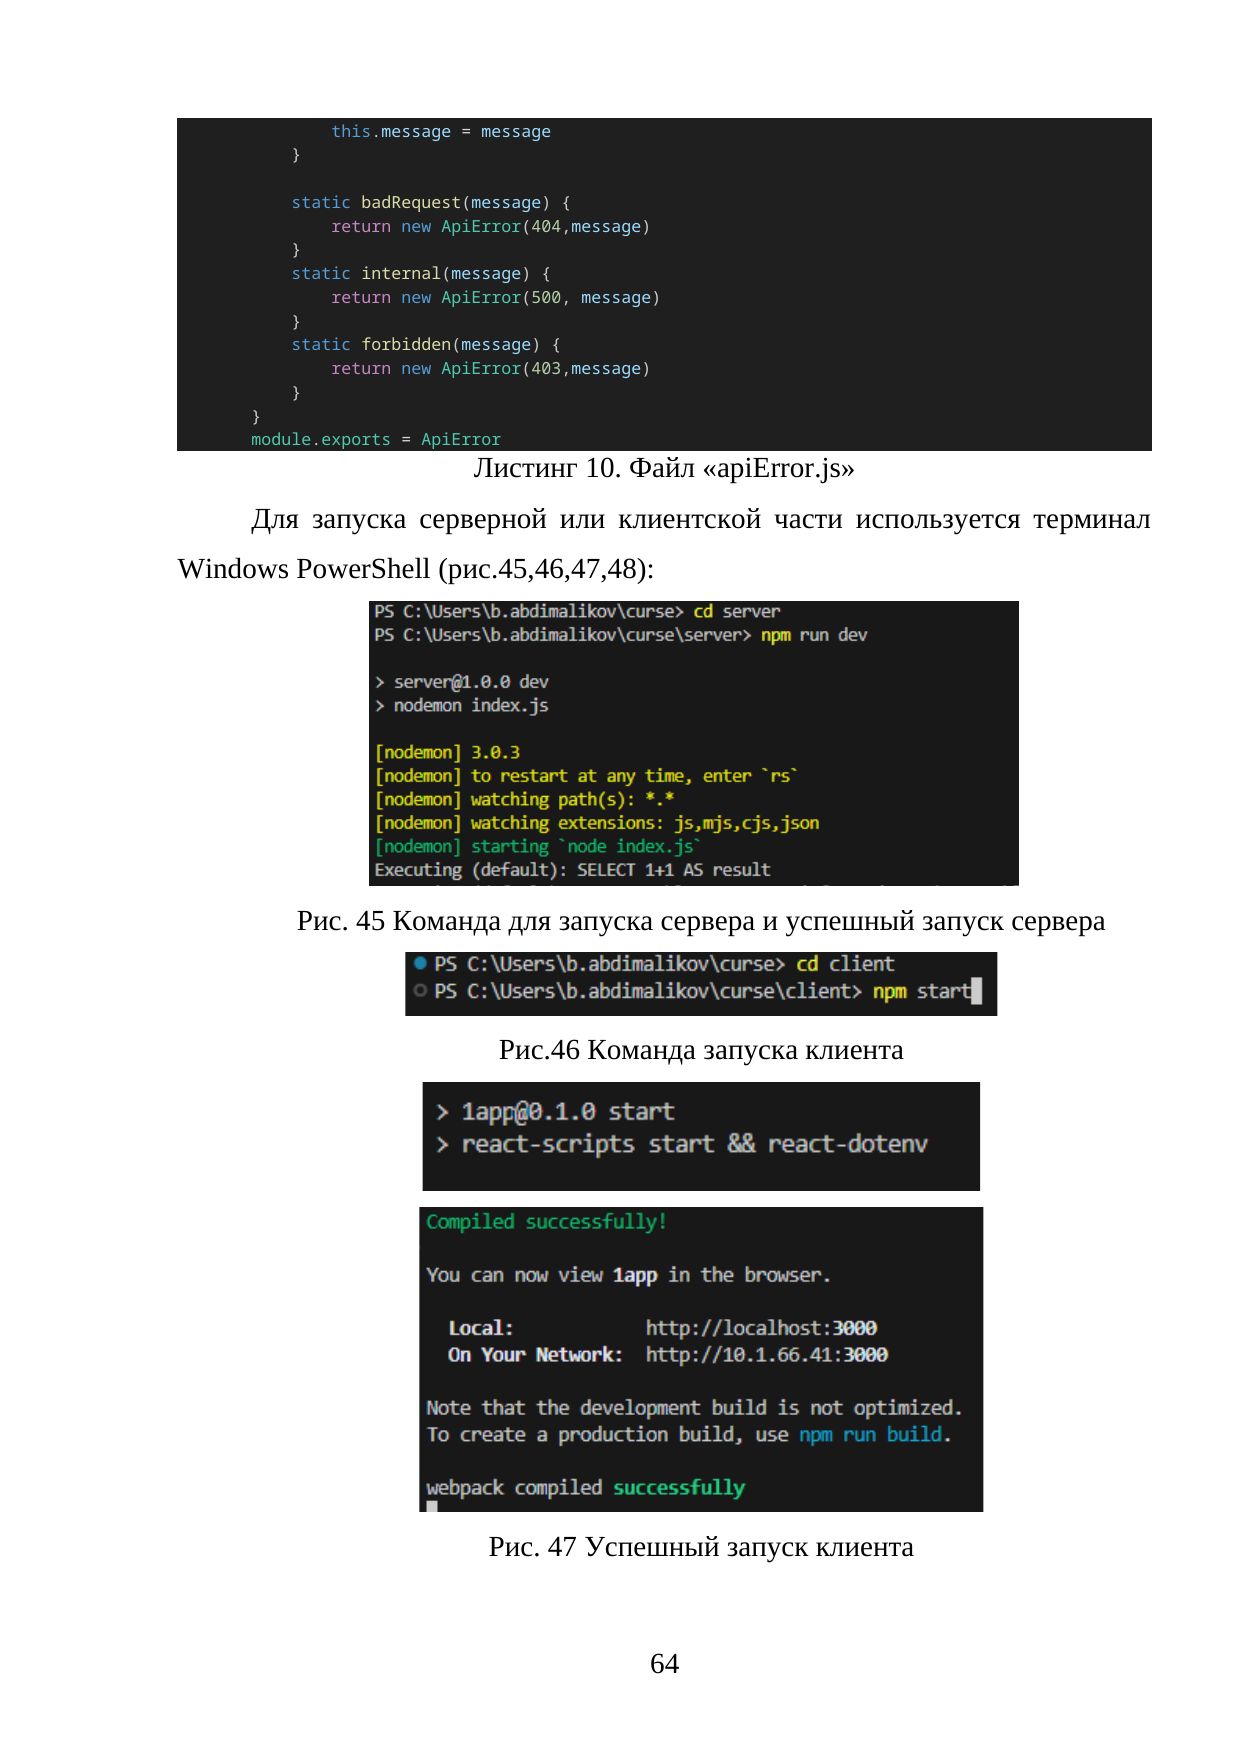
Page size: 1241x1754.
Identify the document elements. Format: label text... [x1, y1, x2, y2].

text Рис. 47 Успешный запуск клиента [251, 1529, 1152, 1562]
text return new ApiError(500, message) [177, 284, 1152, 308]
text } [177, 142, 1152, 166]
text this.message = message [177, 118, 1152, 142]
picture [419, 1207, 984, 1512]
picture [369, 601, 1019, 886]
text } [177, 403, 1152, 427]
text static forbidden(message) { [177, 332, 1152, 356]
text return new ApiError(404,message) [177, 213, 1152, 237]
text } [177, 379, 1152, 403]
text } [177, 237, 1152, 261]
text Рис. 45 Команда для запуска сервера и успешный запуск сервера [251, 903, 1152, 936]
text static internal(message) { [177, 261, 1152, 284]
text Листинг 10. Файл «apiError.js» [177, 451, 1152, 484]
text } [177, 308, 1152, 332]
picture [422, 1082, 981, 1191]
text module.exports = ApiError [177, 427, 1152, 451]
text static badRequest(message) { [177, 189, 1152, 213]
text return new ApiError(403,message) [177, 356, 1152, 379]
text Рис.46 Команда запуска клиента [251, 1032, 1152, 1066]
text Для запуска серверной или клиентской части используется терминал Windows PowerShell (рис.45,46,47,48): [177, 501, 1152, 585]
picture [405, 952, 998, 1016]
